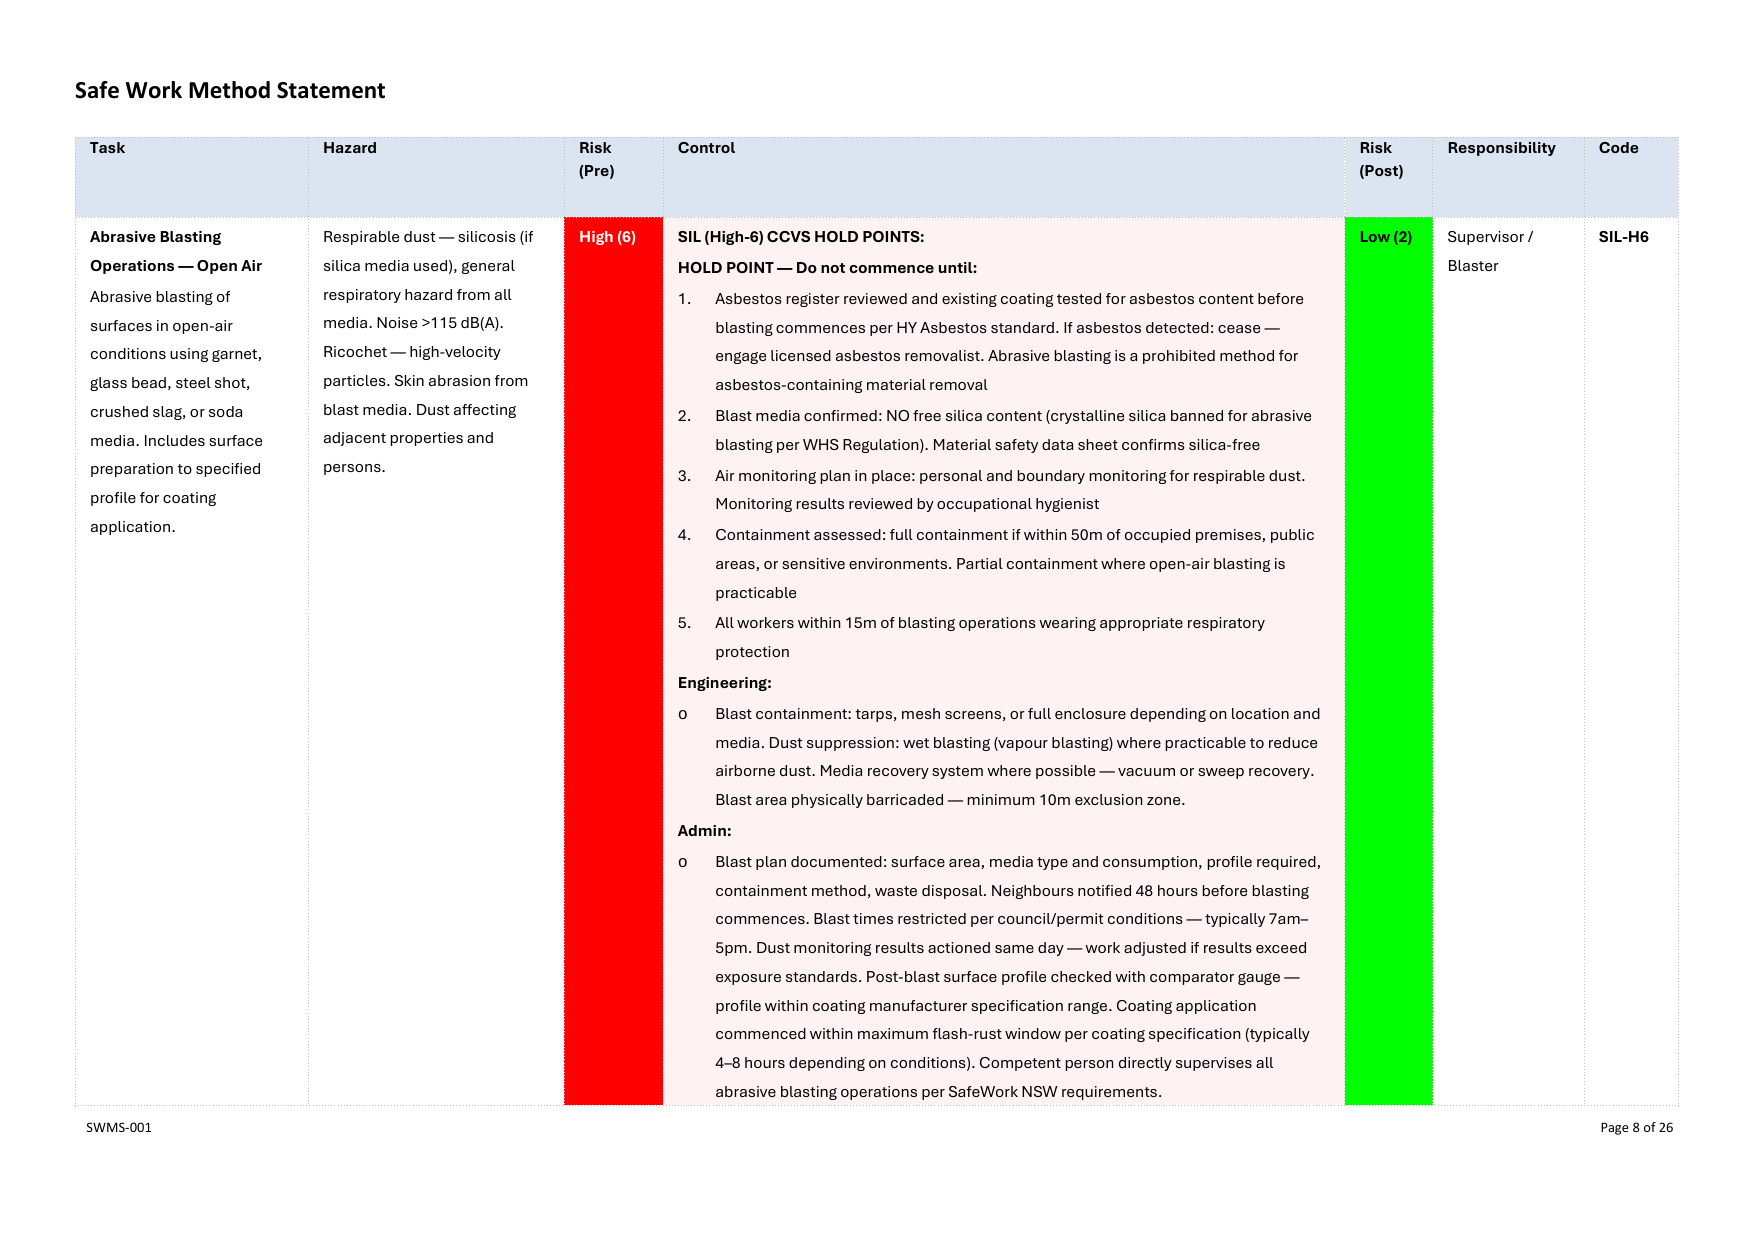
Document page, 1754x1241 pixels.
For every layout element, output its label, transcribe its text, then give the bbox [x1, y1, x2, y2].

table_header Hazard [308, 137, 564, 217]
table_cell SIL-H6 [1584, 217, 1678, 1105]
table_header Risk (Post) [1345, 137, 1433, 217]
table_header Code [1584, 137, 1678, 217]
table_cell High (6) [564, 217, 663, 1105]
table_cell Low (2) [1345, 217, 1433, 1105]
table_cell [663, 217, 1344, 1105]
table_header Risk (Pre) [564, 137, 663, 217]
table_header Responsibility [1433, 137, 1584, 217]
table_header Task [75, 137, 308, 217]
table_header Control [663, 137, 1344, 217]
table_cell Supervisor / Blaster [1433, 217, 1584, 1105]
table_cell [308, 217, 564, 1105]
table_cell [75, 217, 308, 1105]
